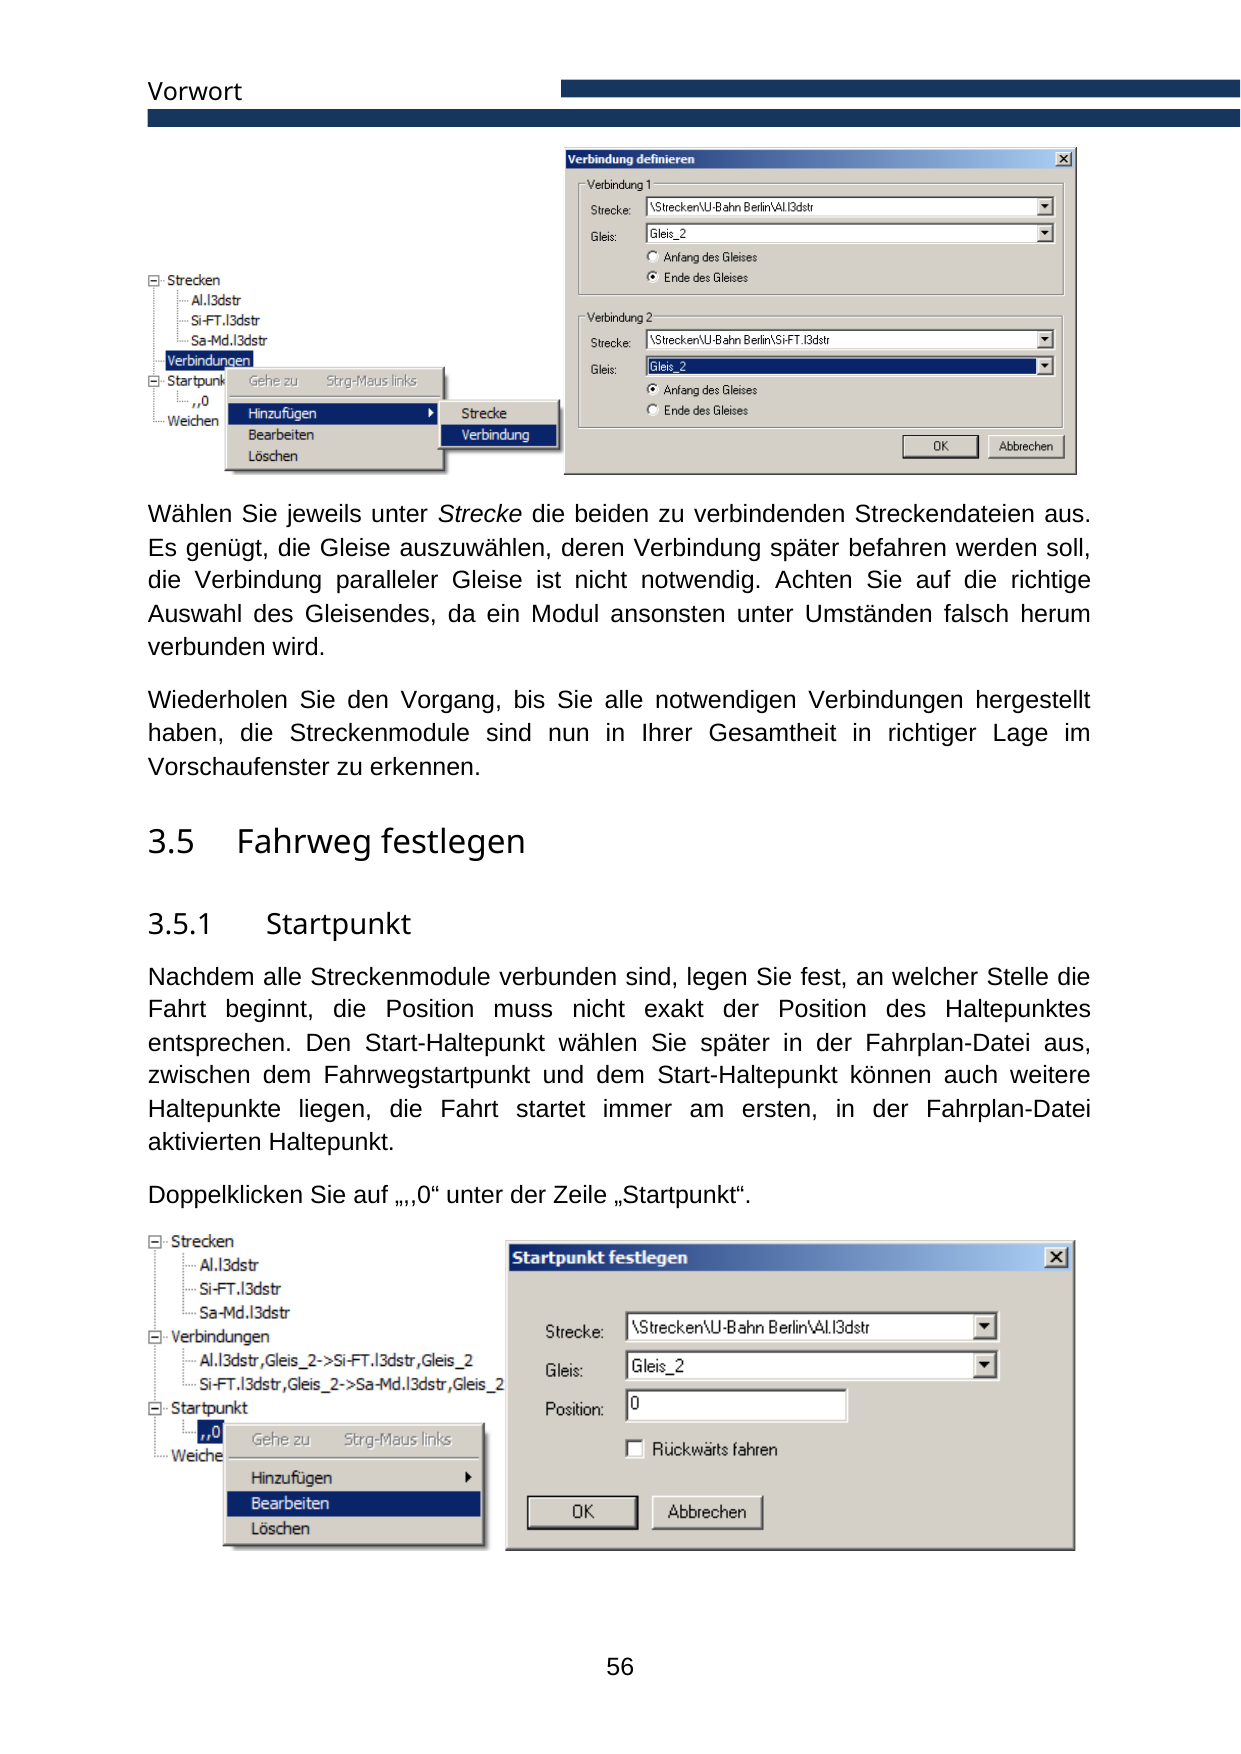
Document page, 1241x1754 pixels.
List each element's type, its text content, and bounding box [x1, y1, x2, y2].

text Wählen Sie jeweils unter Strecke die beiden zu verbindenden Streckendateien aus. Es genügt, die Gleise auszuwählen, deren Verbindung später befahren werden soll, die Verbindung paralleler Gleise ist nicht notwendig. Achten Sie auf die richtige Auswahl des Gleisendes, da ein Modul ansonsten unter Umständen falsch herum verbunden wird. [148, 499, 1093, 660]
picture [147, 1234, 1076, 1551]
text Nachdem alle Streckenmodule verbunden sind, legen Sie fest, an welcher Stelle die Fahrt beginnt, die Position muss nicht exakt der Position des Haltepunktes entsprechen. Den Start-Haltepunkt wählen Sie später in der Fahrplan-Datei aus, zwischen dem Fahrwegstartpunkt und dem Start-Haltepunkt können auch weitere Haltepunkte liegen, die Fahrt startet immer am ersten, in der Fahrplan-Datei aktivierten Haltepunkt. [148, 961, 1093, 1155]
subtitle Startpunkt [148, 903, 1093, 943]
picture [147, 147, 1077, 475]
text Wiederholen Sie den Vorgang, bis Sie alle notwendigen Verbindungen hergestellt haben, die Streckenmodule sind nun in Ihrer Gesamtheit in richtiger Lage im Vorschaufenster zu erkennen. [148, 685, 1093, 780]
subtitle Fahrweg festlegen [148, 818, 1093, 863]
text Doppelklicken Sie auf „,,0“ unter der Zeile „Startpunkt“. [148, 1180, 1093, 1209]
